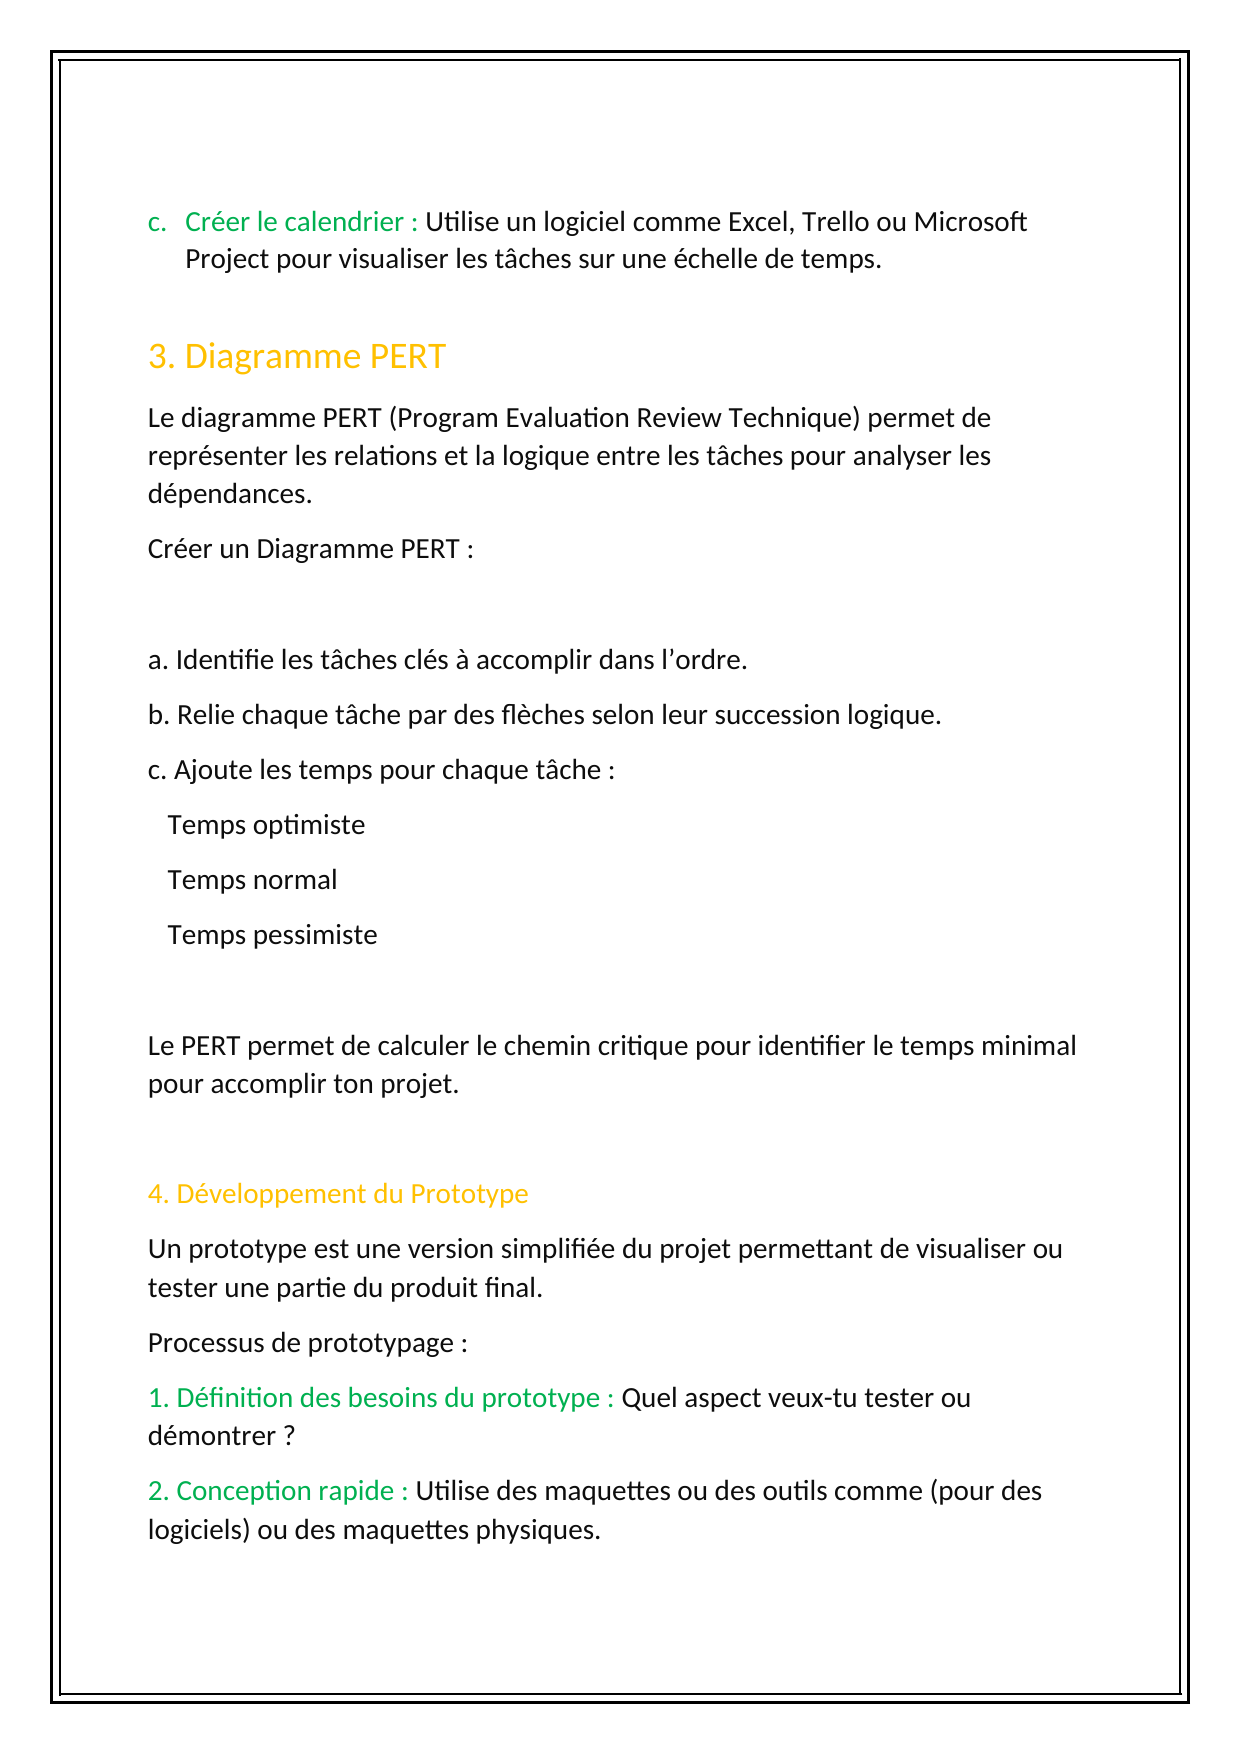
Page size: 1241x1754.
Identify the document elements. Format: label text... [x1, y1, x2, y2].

text Processus de prototypage : [148, 1324, 1093, 1359]
text Créer un Diagramme PERT : [148, 531, 1093, 566]
text 1. Définition des besoins du prototype : Quel aspect veux-tu tester ou démontrer ? [148, 1379, 1093, 1453]
text Un prototype est une version simplifiée du projet permettant de visualiser ou tester une partie du produit final. [148, 1230, 1093, 1304]
text Temps optimiste [148, 806, 1093, 842]
text 3. Diagramme PERT [148, 332, 1093, 378]
text 2. Conception rapide : Utilise des maquettes ou des outils comme (pour des logiciels) ou des maquettes physiques. [148, 1472, 1093, 1547]
text b. Relie chaque tâche par des flèches selon leur succession logique. [148, 696, 1093, 732]
text c. Ajoute les temps pour chaque tâche : [148, 751, 1093, 787]
text Le diagramme PERT (Program Evaluation Review Technique) permet de représenter les relations et la logique entre les tâches pour analyser les dépendances. [148, 399, 1093, 511]
list Créer le calendrier : Utilise un logiciel comme Excel, Trello ou Microsoft Project pour visualiser les tâches sur une échelle de temps. [148, 203, 1093, 276]
text a. Identifie les tâches clés à accomplir dans l’ordre. [148, 641, 1093, 676]
text Le PERT permet de calculer le chemin critique pour identifier le temps minimal pour accomplir ton projet. [148, 1027, 1093, 1101]
text 4. Développement du Prototype [148, 1175, 1093, 1211]
text Temps pessimiste [148, 916, 1093, 952]
text Temps normal [148, 861, 1093, 897]
